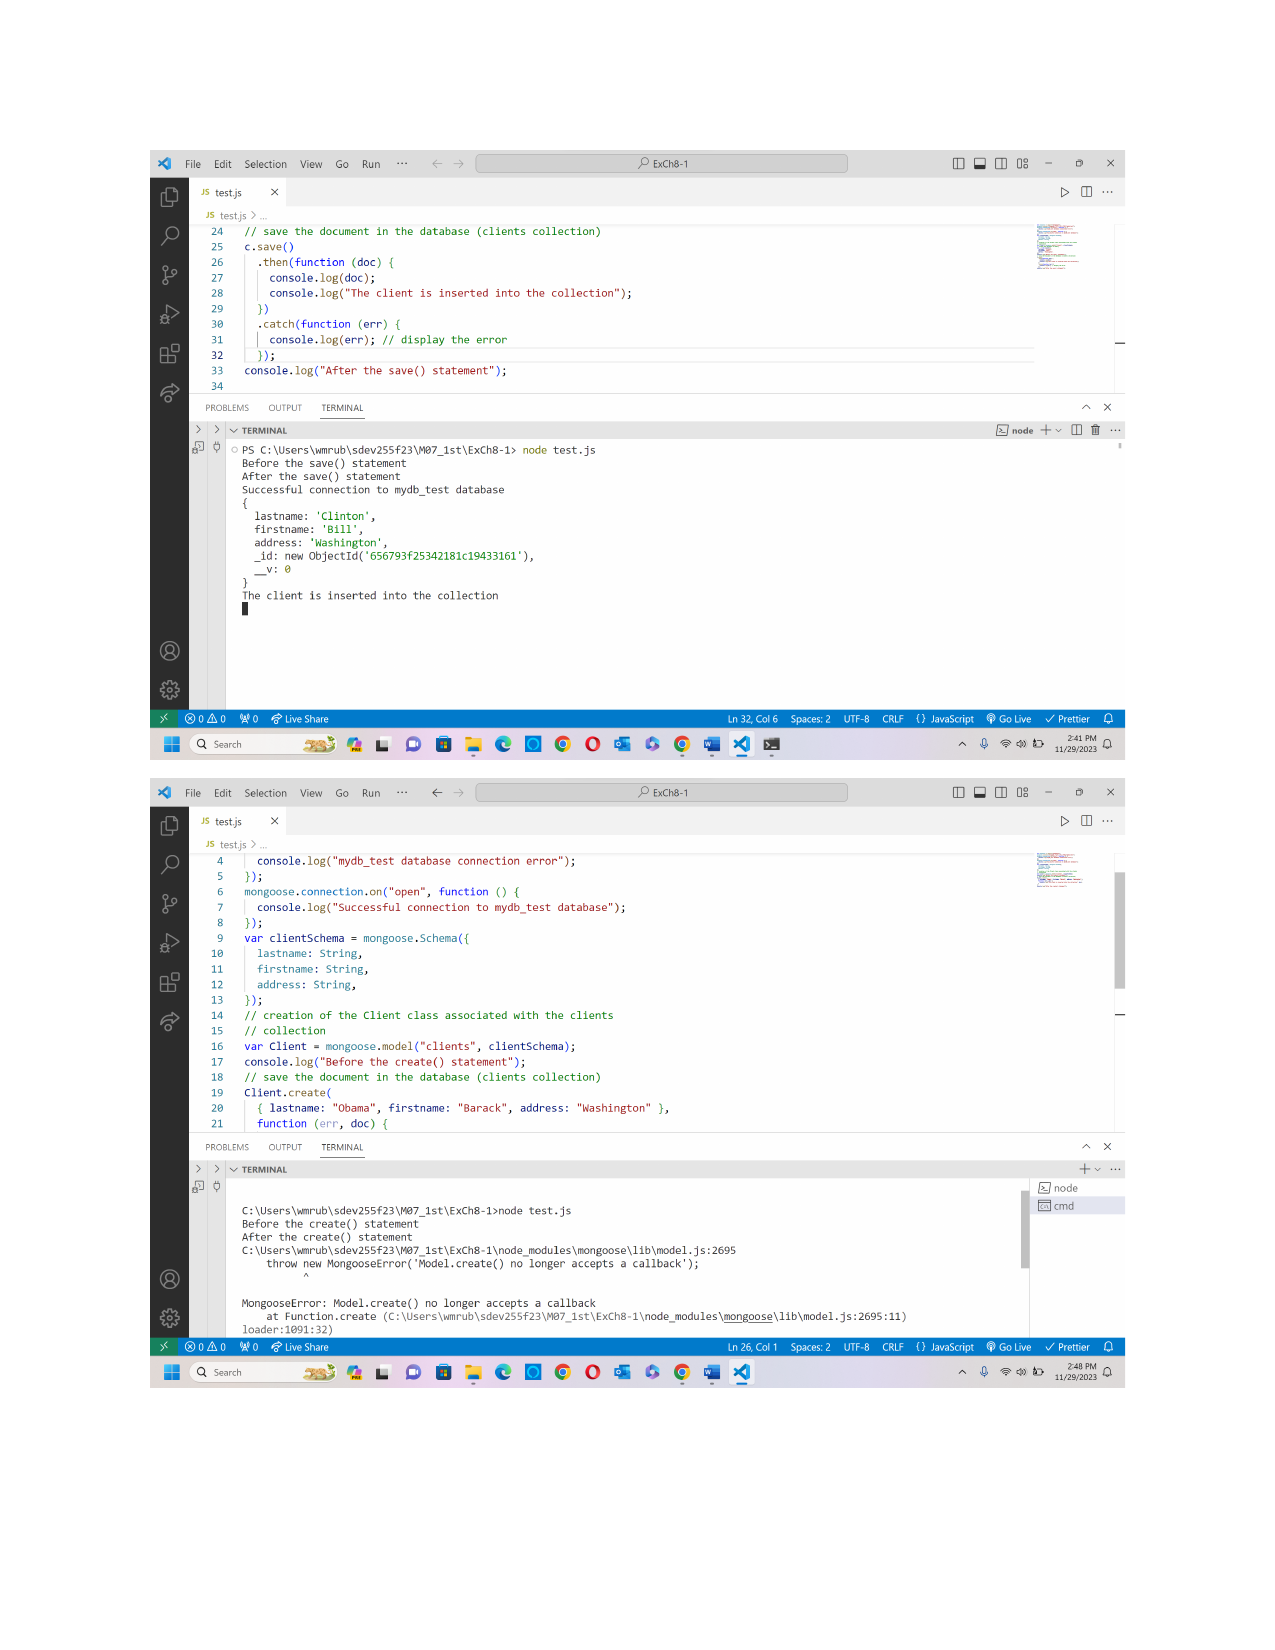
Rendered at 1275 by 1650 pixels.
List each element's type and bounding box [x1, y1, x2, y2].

picture [150, 778, 1125, 1388]
picture [150, 150, 1125, 760]
